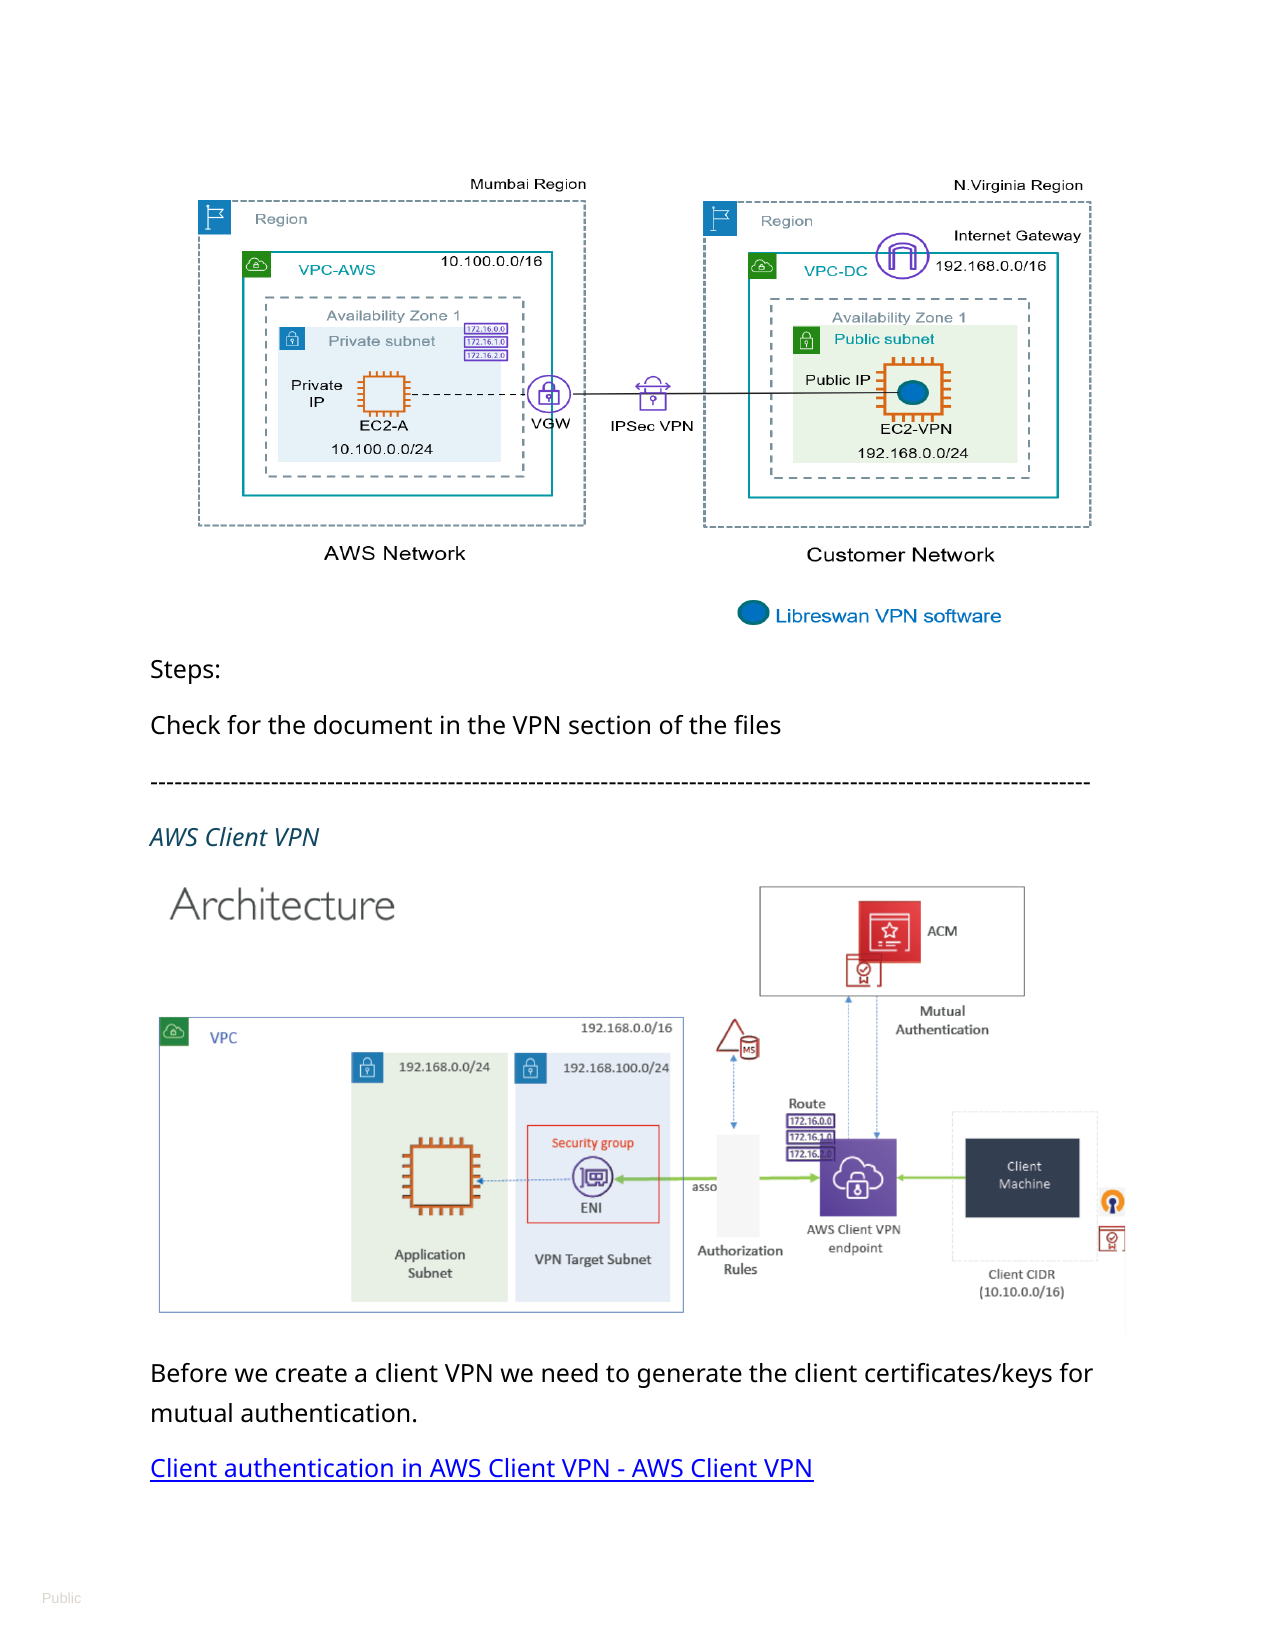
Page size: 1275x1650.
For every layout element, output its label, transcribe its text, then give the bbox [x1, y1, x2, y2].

text Client authentication in AWS Client VPN - AWS Client VPN [150, 1451, 1125, 1485]
text Check for the document in the VPN section of the files [150, 708, 1125, 742]
text Steps: [150, 652, 1125, 686]
picture [150, 862, 1125, 1335]
text --------------------------------------------------------------------------------------------------------------------- [150, 763, 1125, 797]
text Before we create a client VPN we need to generate the client certificates/keys for mutual authentication. [150, 1356, 1125, 1429]
subtitle AWS Client VPN [150, 819, 1125, 853]
